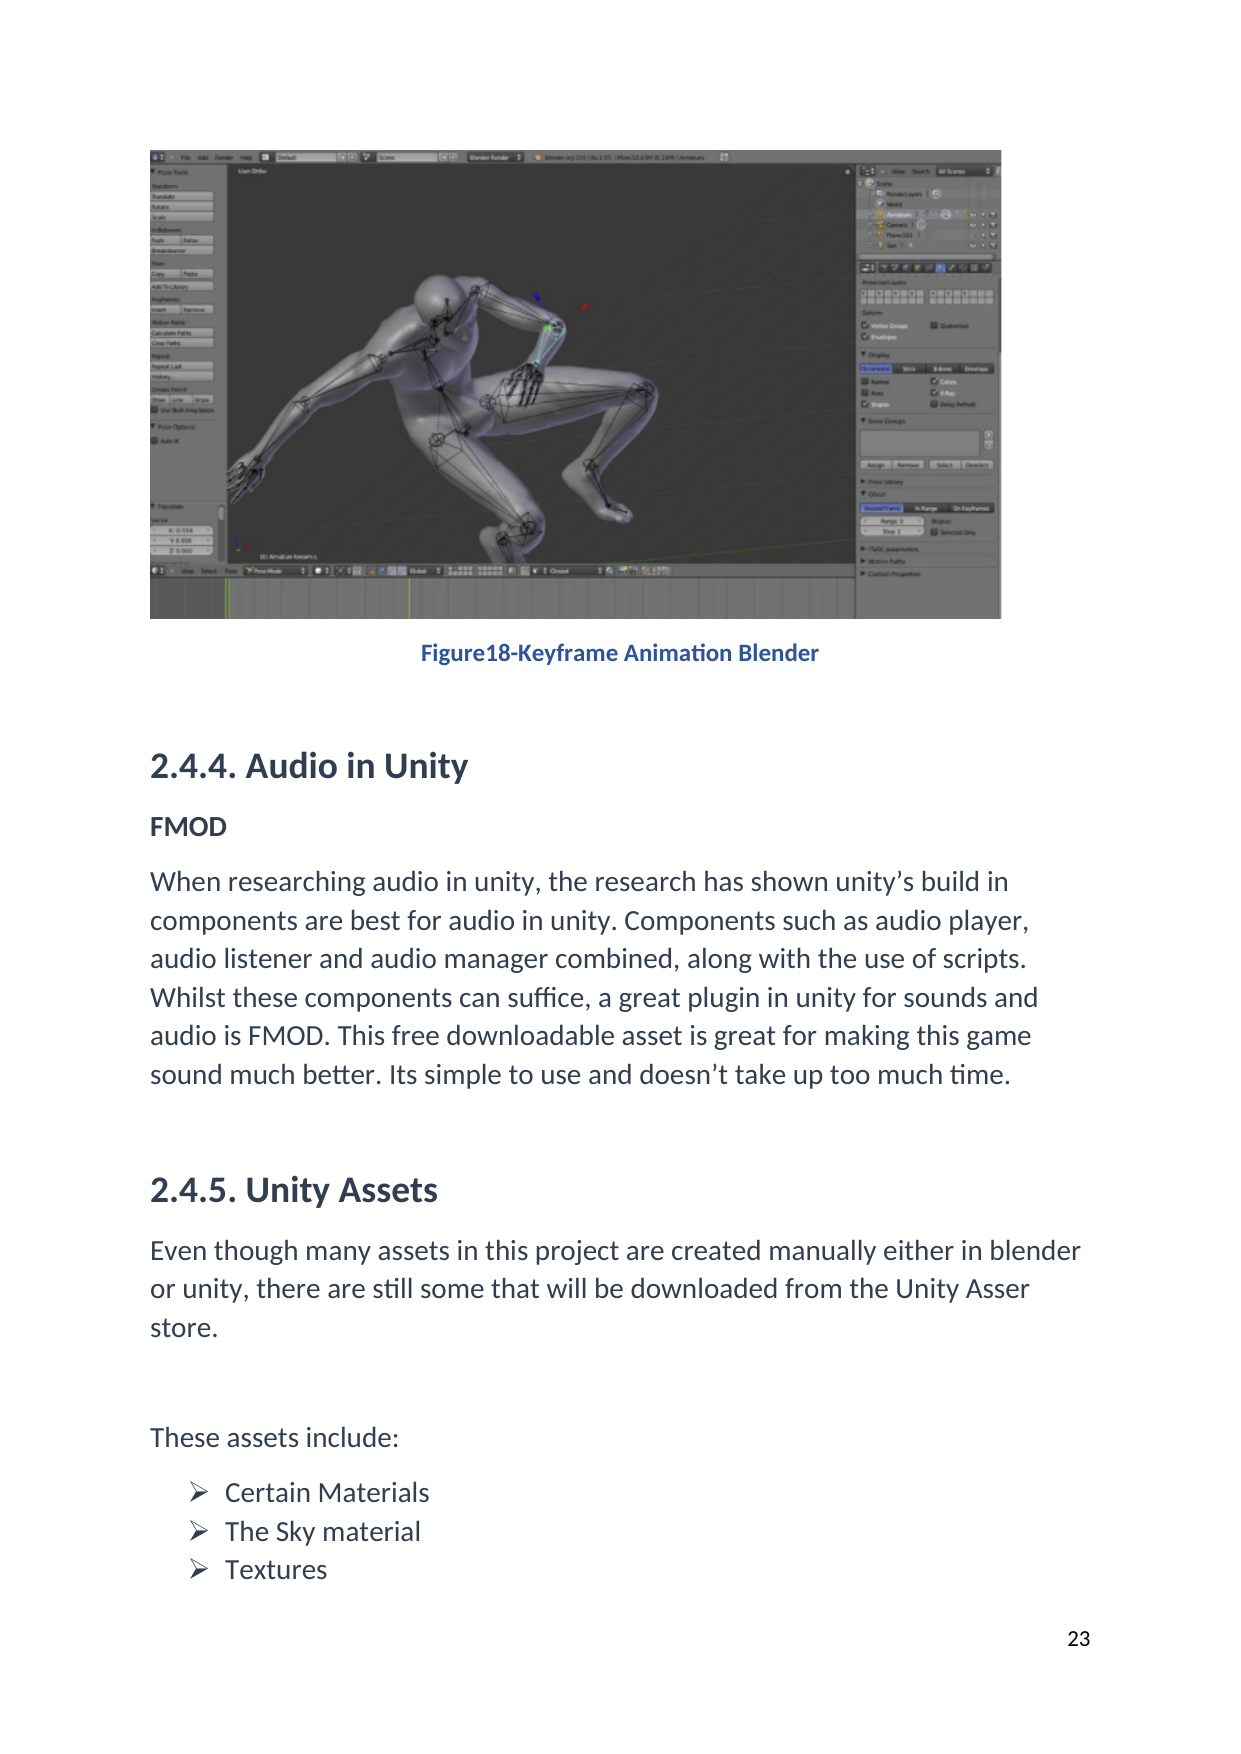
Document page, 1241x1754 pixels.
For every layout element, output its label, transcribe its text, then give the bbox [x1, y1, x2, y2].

text 2.4.5. Unity Assets [150, 1166, 1090, 1212]
text These assets include: [150, 1419, 1090, 1455]
list Certain Materials [187, 1474, 1090, 1510]
text When researching audio in unity, the research has shown unity’s build in components are best for audio in unity. Components such as audio player, audio listener and audio manager combined, along with the use of scripts. Whilst these components can suffice, a great plugin in unity for sounds and audio is FMOD. This free downloadable asset is great for making this game sound much better. Its simple to use and doesn’t take up too much time. [150, 863, 1090, 1091]
list The Sky material [187, 1513, 1090, 1548]
text Figure18-Keyframe Animation Blender [150, 638, 1090, 668]
list Textures [187, 1551, 1090, 1587]
text 2.4.4. Audio in Unity [150, 742, 1090, 788]
text Even though many assets in this project are created manually either in blender or unity, there are still some that will be downloaded from the Unity Asser store. [150, 1232, 1090, 1344]
text FMOD [150, 808, 1090, 844]
